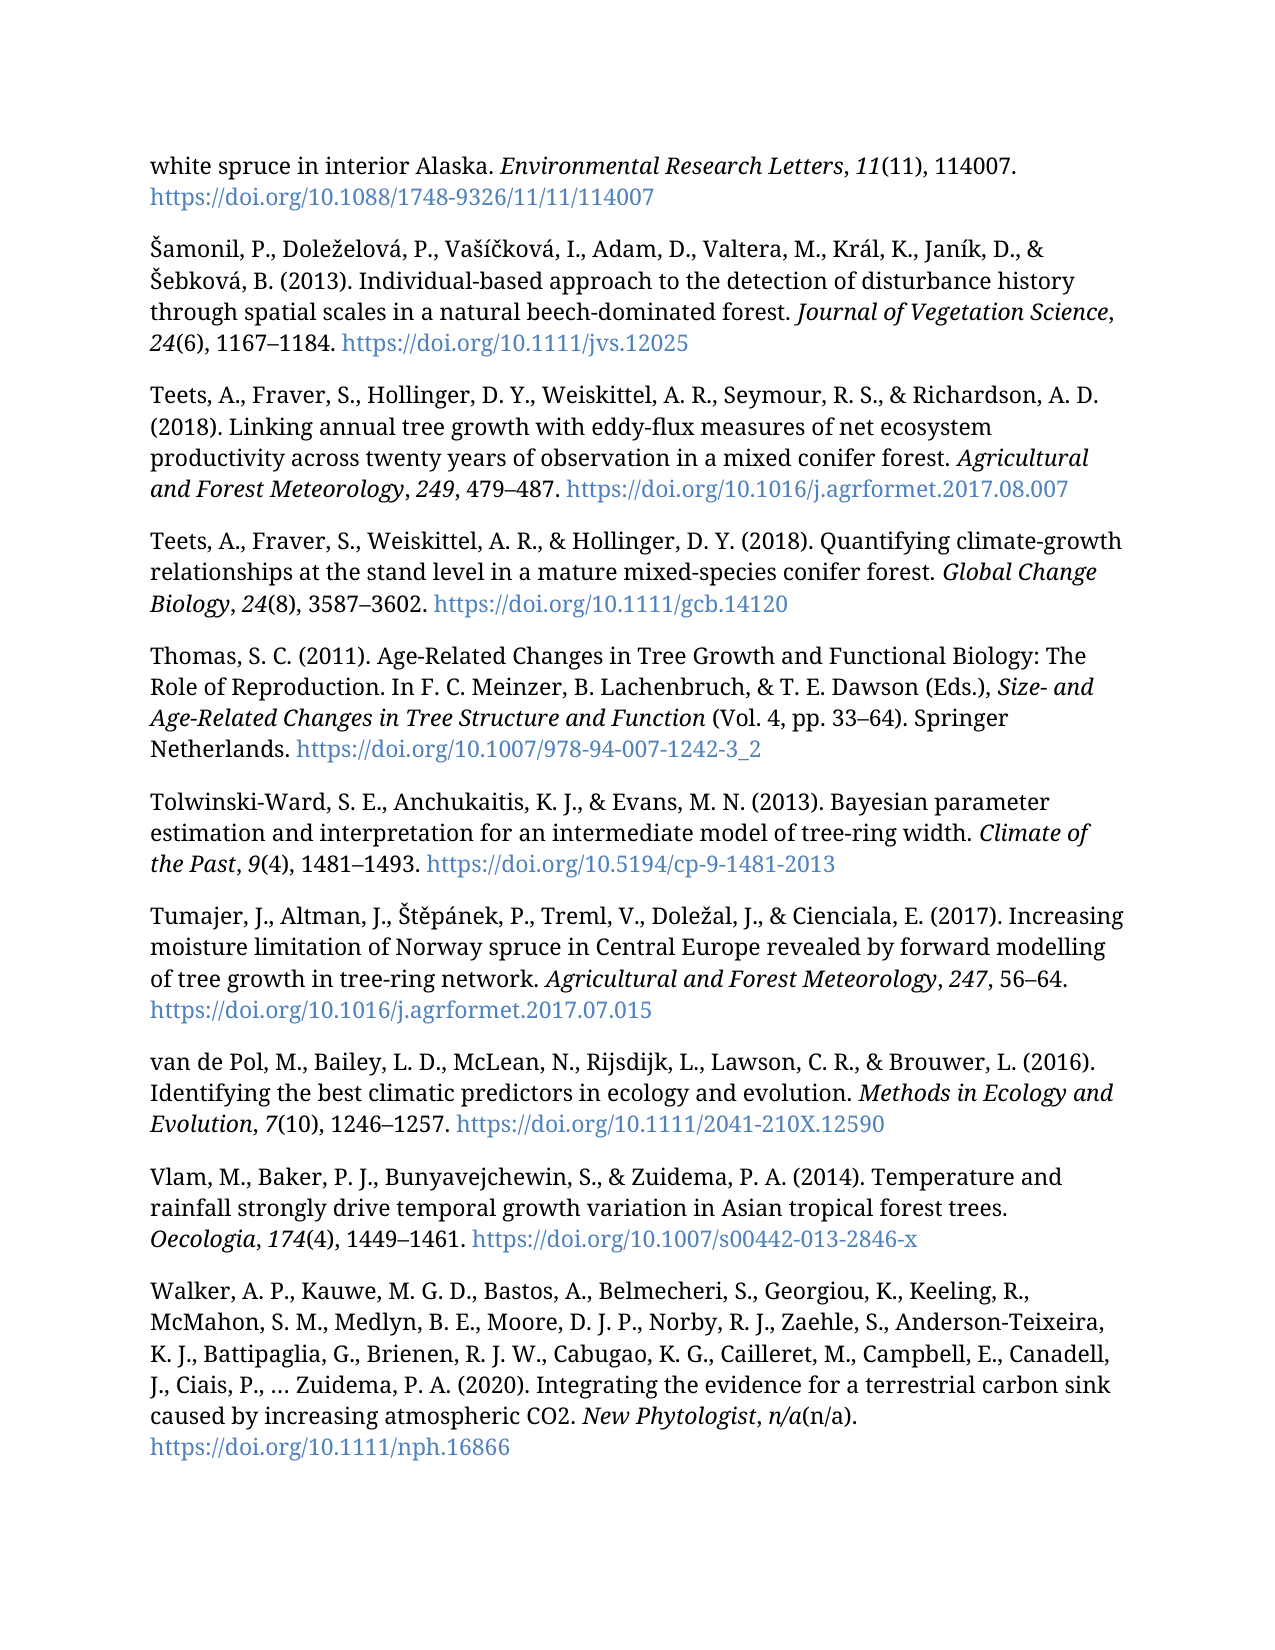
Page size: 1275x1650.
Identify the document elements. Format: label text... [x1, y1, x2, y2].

text Tumajer, J., Altman, J., Štěpánek, P., Treml, V., Doležal, J., & Cienciala, E. (2017). Increasing moisture limitation of Norway spruce in Central Europe revealed by forward modelling of tree growth in tree-ring network. Agricultural and Forest Meteorology, 247, 56–64. https://doi.org/10.1016/j.agrformet.2017.07.015 [150, 900, 1125, 1025]
text van de Pol, M., Bailey, L. D., McLean, N., Rijsdijk, L., Lawson, C. R., & Brouwer, L. (2016). Identifying the best climatic predictors in ecology and evolution. Methods in Ecology and Evolution, 7(10), 1246–1257. https://doi.org/10.1111/2041-210X.12590 [150, 1046, 1125, 1139]
text Šamonil, P., Doleželová, P., Vašíčková, I., Adam, D., Valtera, M., Král, K., Janík, D., & Šebková, B. (2013). Individual-based approach to the detection of disturbance history through spatial scales in a natural beech-dominated forest. Journal of Vegetation Science, 24(6), 1167–1184. https://doi.org/10.1111/jvs.12025 [150, 233, 1125, 358]
text Thomas, S. C. (2011). Age-Related Changes in Tree Growth and Functional Biology: The Role of Reproduction. In F. C. Meinzer, B. Lachenbruch, & T. E. Dawson (Eds.), Size- and Age-Related Changes in Tree Structure and Function (Vol. 4, pp. 33–64). Springer Netherlands. https://doi.org/10.1007/978-94-007-1242-3_2 [150, 639, 1125, 764]
text Walker, A. P., Kauwe, M. G. D., Bastos, A., Belmecheri, S., Georgiou, K., Keeling, R., McMahon, S. M., Medlyn, B. E., Moore, D. J. P., Norby, R. J., Zaehle, S., Anderson-Teixeira, K. J., Battipaglia, G., Brienen, R. J. W., Cabugao, K. G., Cailleret, M., Campbell, E., Canadell, J., Ciais, P., … Zuidema, P. A. (2020). Integrating the evidence for a terrestrial carbon sink caused by increasing atmospheric CO2. New Phytologist, n/a(n/a). https://doi.org/10.1111/nph.16866 [150, 1275, 1125, 1462]
text Tolwinski-Ward, S. E., Anchukaitis, K. J., & Evans, M. N. (2013). Bayesian parameter estimation and interpretation for an intermediate model of tree-ring width. Climate of the Past, 9(4), 1481–1493. https://doi.org/10.5194/cp-9-1481-2013 [150, 785, 1125, 879]
text Teets, A., Fraver, S., Hollinger, D. Y., Weiskittel, A. R., Seymour, R. S., & Richardson, A. D. (2018). Linking annual tree growth with eddy-flux measures of net ecosystem productivity across twenty years of observation in a mixed conifer forest. Agricultural and Forest Meteorology, 249, 479–487. https://doi.org/10.1016/j.agrformet.2017.08.007 [150, 379, 1125, 504]
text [150, 150, 1125, 212]
text Vlam, M., Baker, P. J., Bunyavejchewin, S., & Zuidema, P. A. (2014). Temperature and rainfall strongly drive temporal growth variation in Asian tropical forest trees. Oecologia, 174(4), 1449–1461. https://doi.org/10.1007/s00442-013-2846-x [150, 1160, 1125, 1254]
text Teets, A., Fraver, S., Weiskittel, A. R., & Hollinger, D. Y. (2018). Quantifying climate-growth relationships at the stand level in a mature mixed-species conifer forest. Global Change Biology, 24(8), 3587–3602. https://doi.org/10.1111/gcb.14120 [150, 525, 1125, 619]
